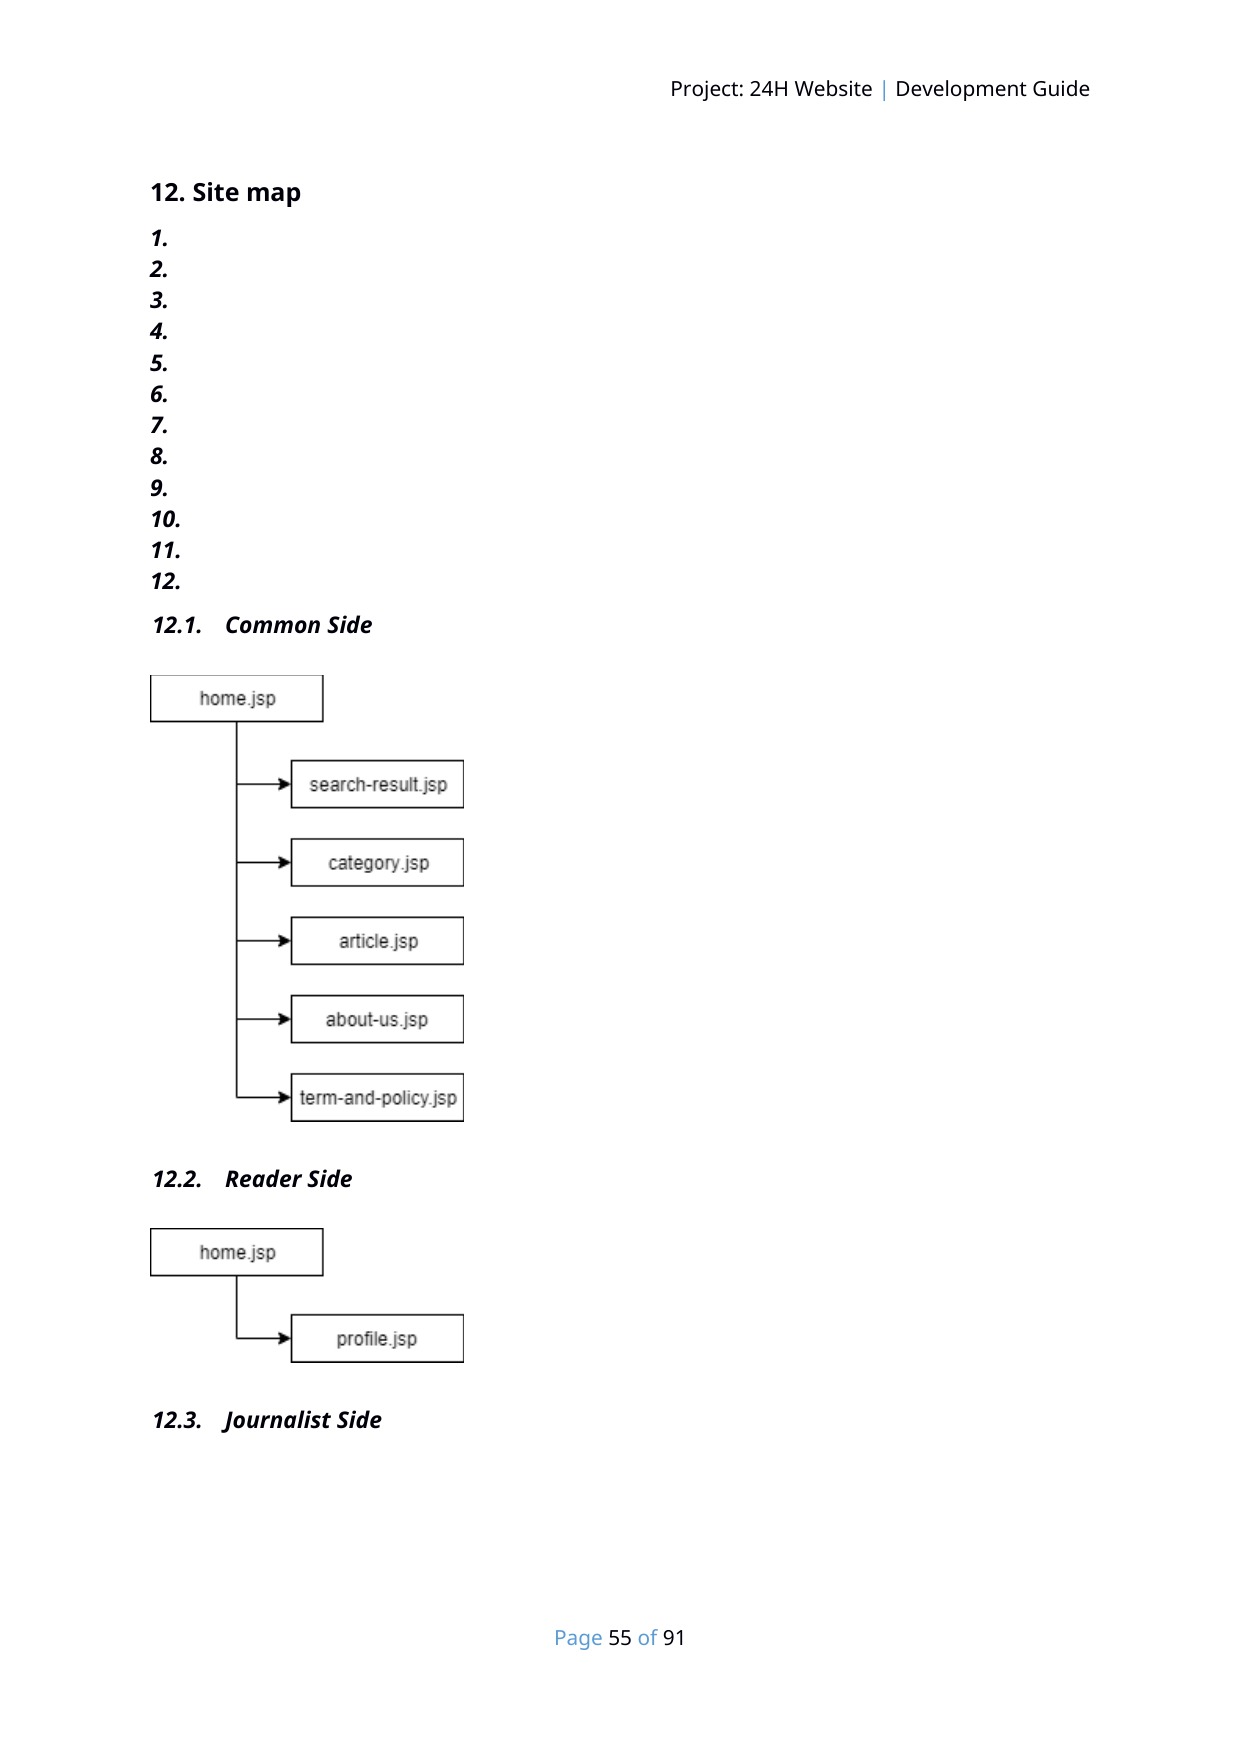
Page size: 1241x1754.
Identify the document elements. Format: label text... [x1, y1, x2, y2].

subtitle Journalist Side [152, 1404, 1090, 1435]
subtitle Reader Side [152, 1163, 1090, 1194]
subtitle 12. Site map [150, 175, 1090, 209]
picture [150, 1228, 464, 1363]
subtitle Common Side [152, 609, 1090, 640]
picture [150, 675, 464, 1122]
